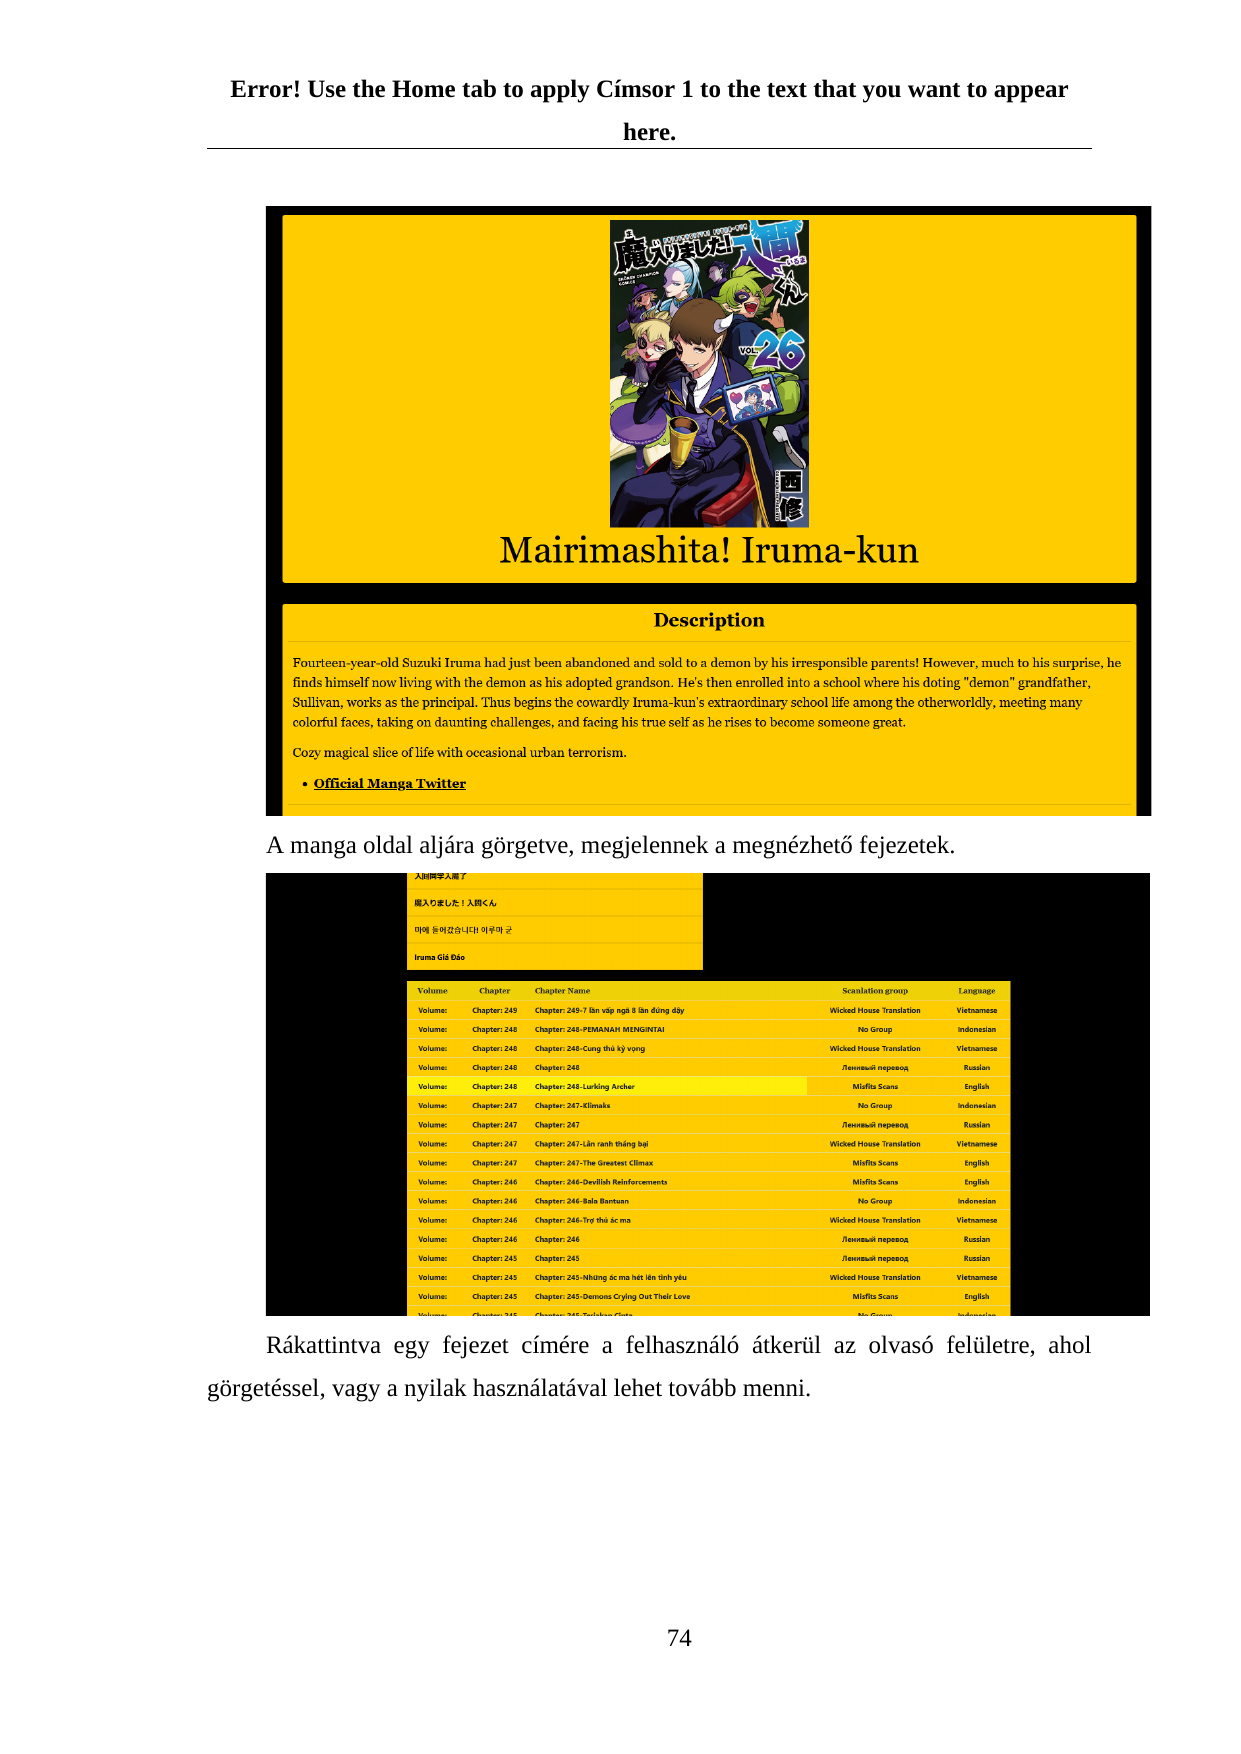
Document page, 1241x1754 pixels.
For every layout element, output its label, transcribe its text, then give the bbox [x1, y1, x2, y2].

text A manga oldal aljára görgetve, megjelennek a megnézhető fejezetek. [207, 830, 1092, 859]
picture [265, 873, 1150, 1316]
picture [265, 206, 1152, 816]
text Rákattintva egy fejezet címére a felhasználó átkerül az olvasó felületre, ahol görgetéssel, vagy a nyilak használatával lehet tovább menni. [207, 1330, 1092, 1402]
